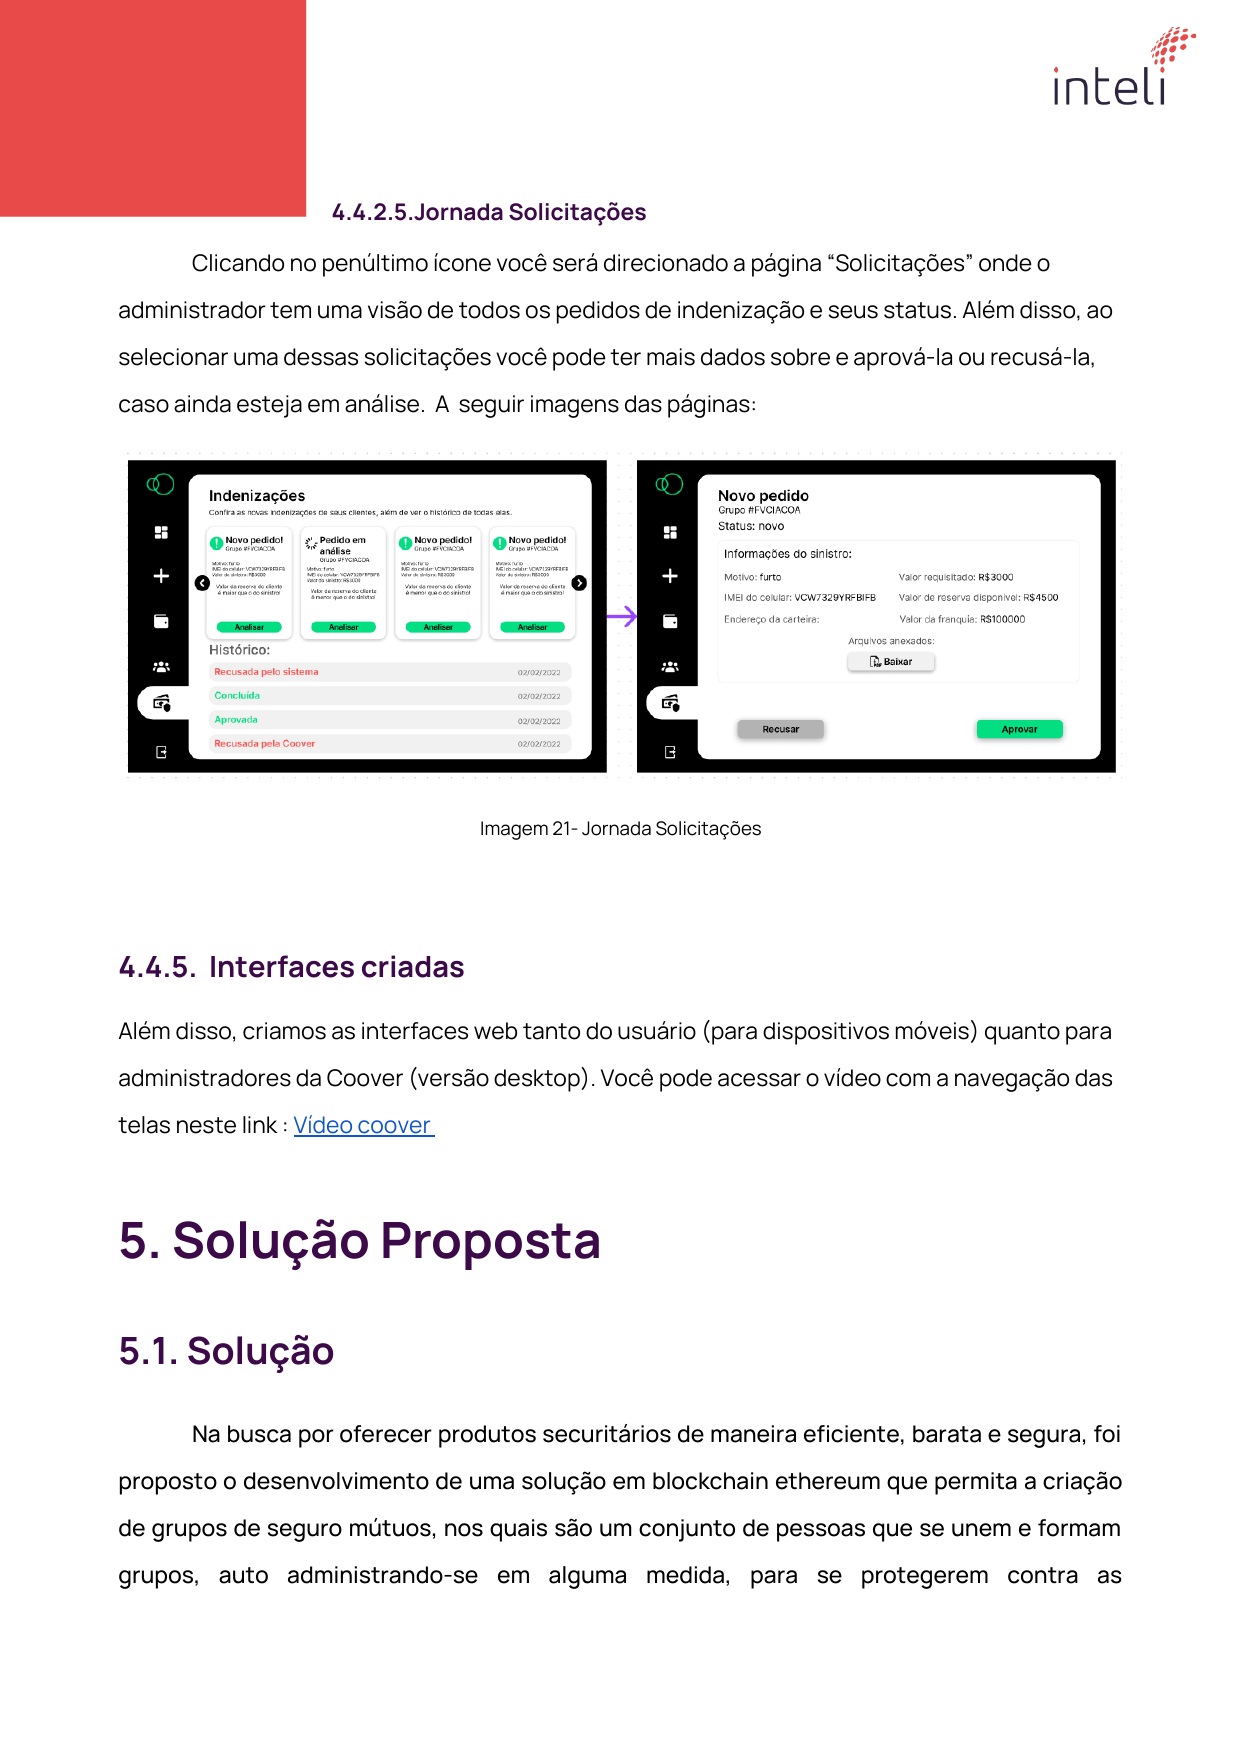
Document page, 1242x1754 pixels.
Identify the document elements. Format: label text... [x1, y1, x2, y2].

picture [118, 451, 1123, 783]
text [118, 1418, 1123, 1591]
text Além disso, criamos as interfaces web tanto do usuário (para dispositivos móveis) quanto para administradores da Coover (versão desktop). Você pode acessar o vídeo com a navegação das telas neste link : Vídeo coover [118, 1014, 1123, 1140]
text Imagem 21- Jornada Solicitações [118, 815, 1123, 841]
picture [0, 0, 307, 217]
subtitle 5.1. Solução [118, 1325, 1123, 1376]
subtitle 4.4.2.5.Jornada Solicitações [118, 196, 1123, 227]
subtitle 4.4.5. Interfaces criadas [118, 946, 1123, 986]
subtitle 5. Solução Proposta [118, 1206, 1123, 1274]
text Clicando no penúltimo ícone você será direcionado a página “Solicitações” onde o administrador tem uma visão de todos os pedidos de indenização e seus status. Além disso, ao selecionar uma dessas solicitações você pode ter mais dados sobre e aprová-la ou recusá-la, caso ainda esteja em análise. A seguir imagens das páginas: [118, 247, 1123, 419]
picture [1054, 27, 1197, 105]
